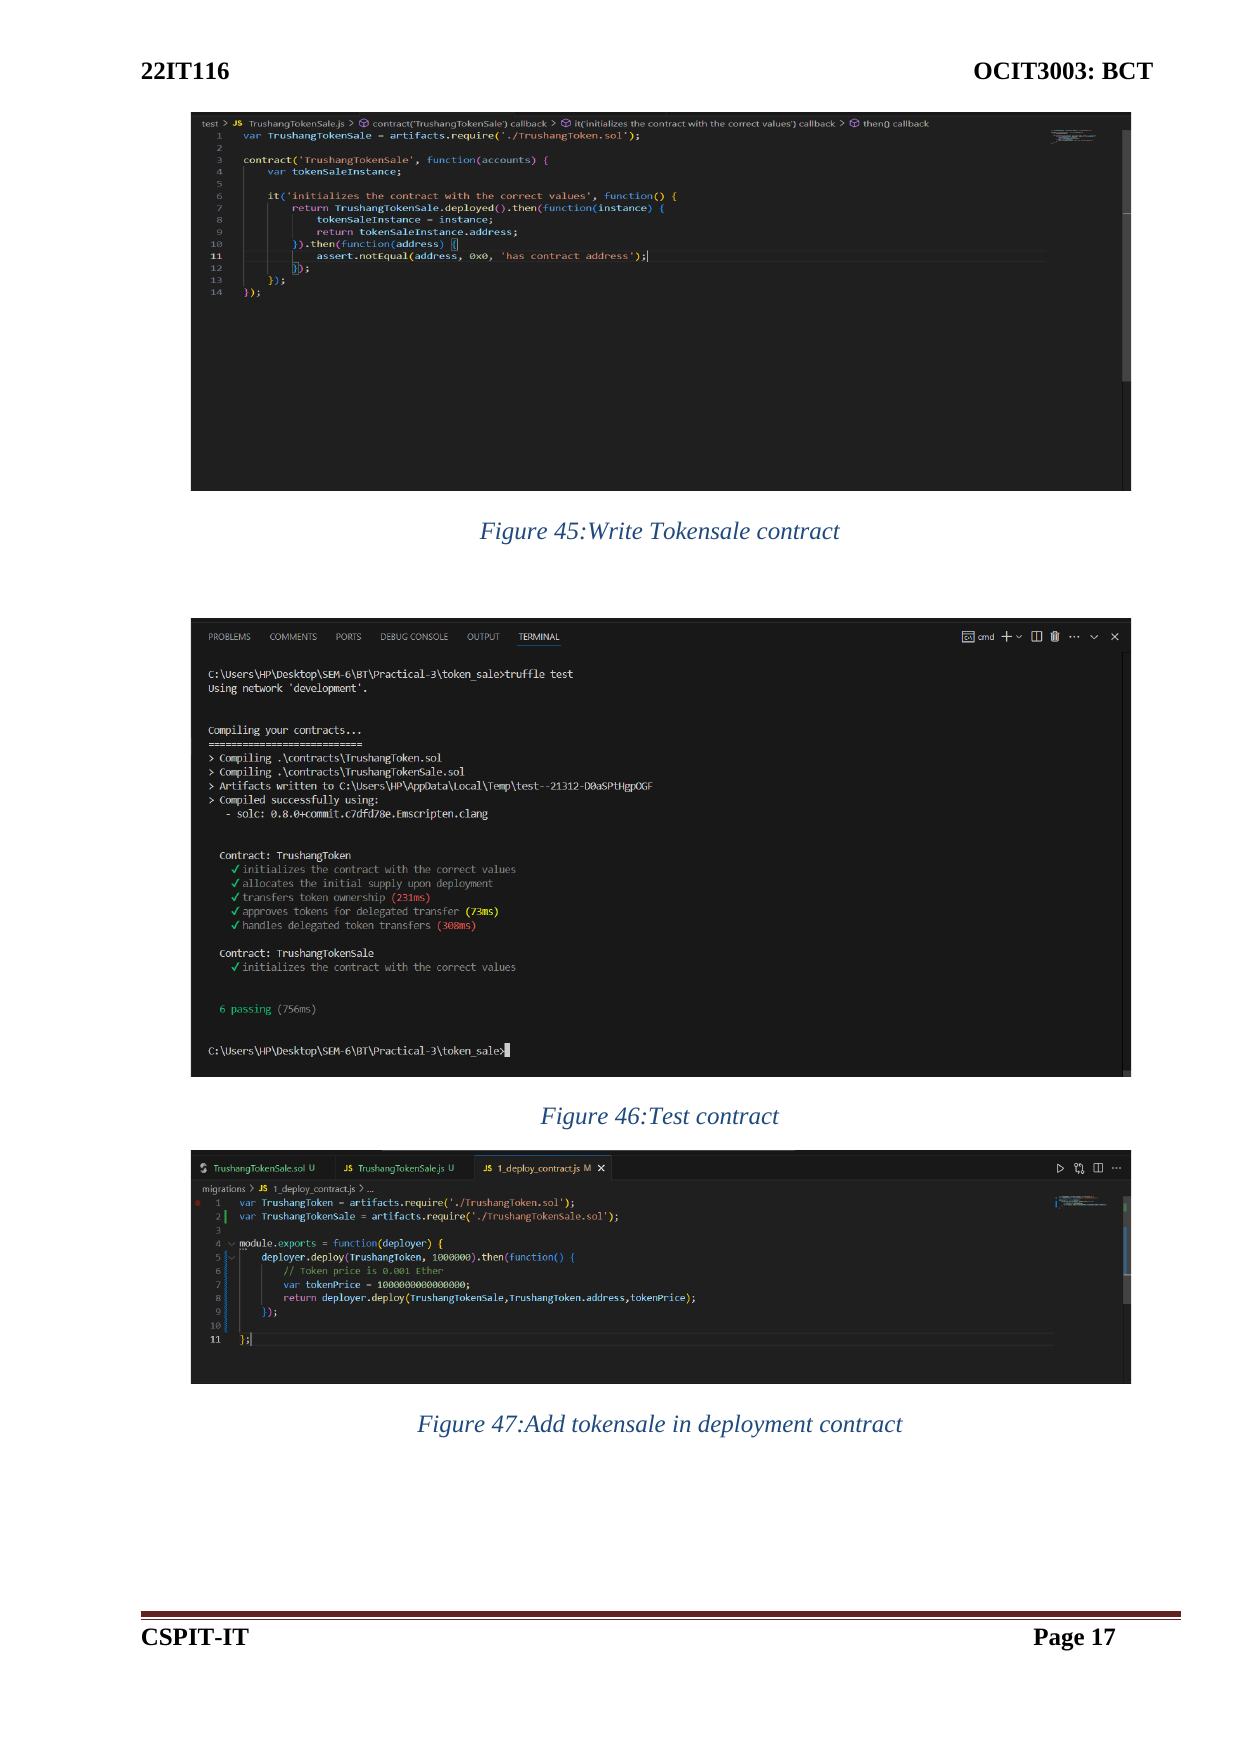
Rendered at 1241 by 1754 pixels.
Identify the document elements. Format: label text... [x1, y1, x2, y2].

picture [190, 112, 1132, 491]
picture [190, 618, 1132, 1077]
text Figure 45:Write Tokensale contract [141, 516, 1181, 545]
picture [190, 1150, 1132, 1384]
text Figure 47:Add tokensale in deployment contract [141, 1409, 1181, 1437]
text Figure 46:Test contract [141, 1101, 1181, 1130]
